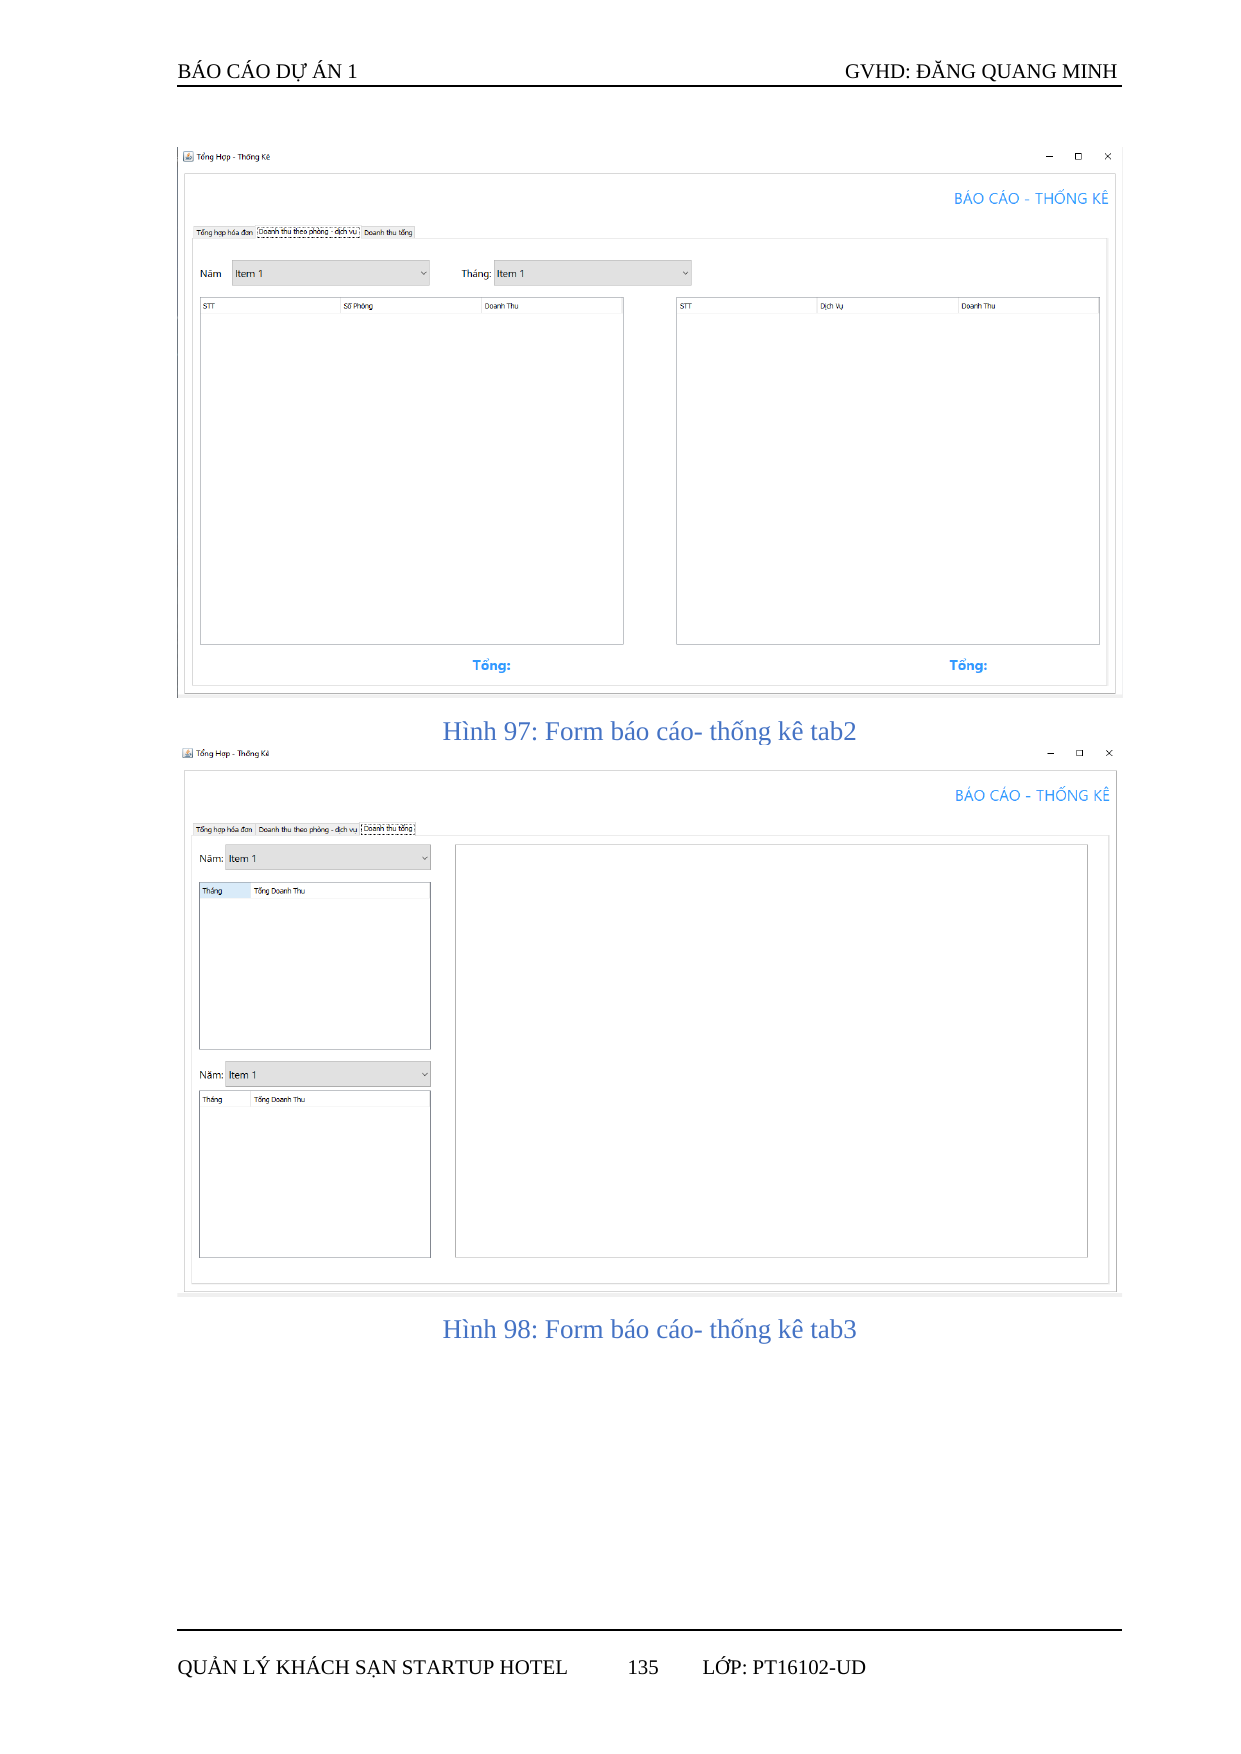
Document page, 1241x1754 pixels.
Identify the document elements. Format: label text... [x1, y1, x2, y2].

picture [177, 745, 1123, 1297]
picture [177, 147, 1123, 698]
